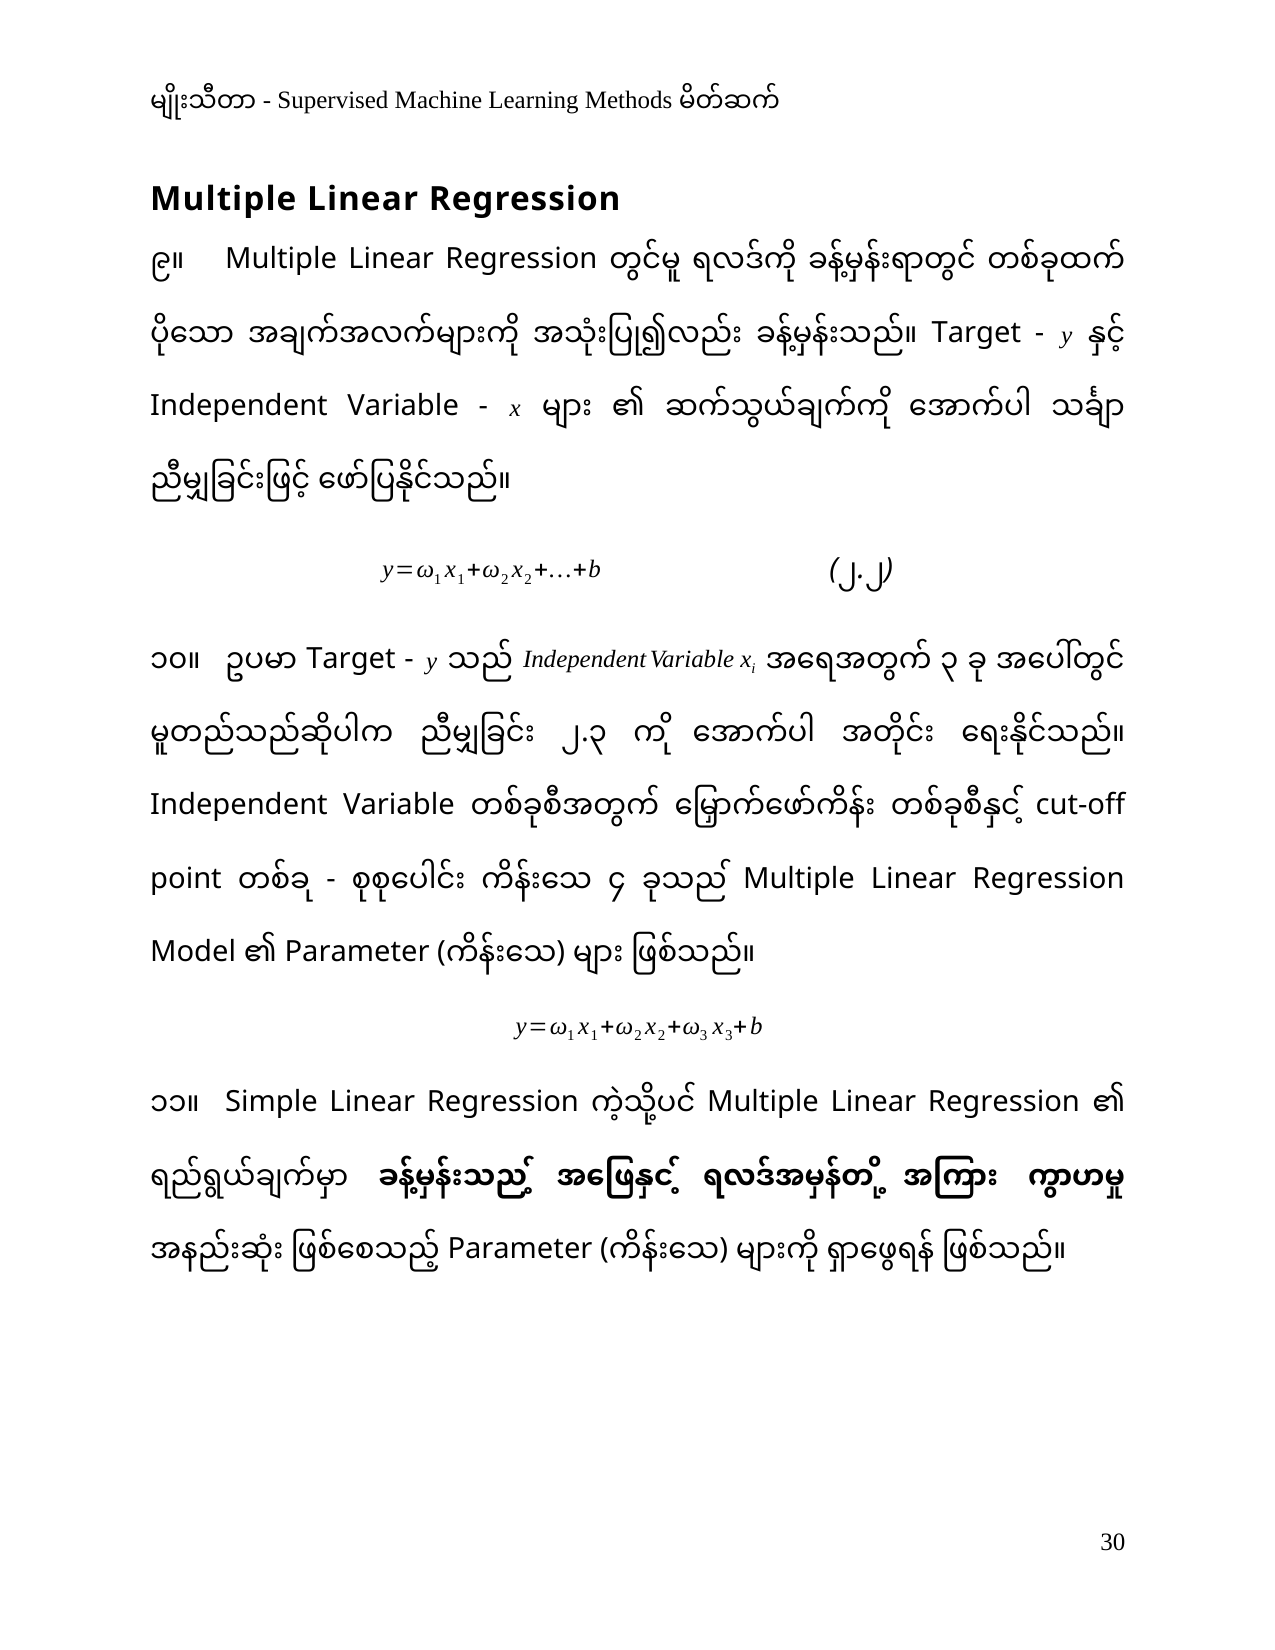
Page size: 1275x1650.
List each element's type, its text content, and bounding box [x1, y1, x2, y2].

text (၂.၂) [150, 540, 1125, 603]
text ၁၁။ Simple Linear Regression ကဲ့သို့ပင် Multiple Linear Regression ၏ ရည်ရွယ်ချက်မှာ ခန့်မှန်းသည့် အဖြေနှင့် ရလဒ်အမှန်တို့ အကြား ကွာဟမှု အနည်းဆုံး ဖြစ်စေသည့် Parameter (ကိန်းသေ) များကို ရှာဖွေရန် ဖြစ်သည်။ [150, 1073, 1125, 1283]
text ၁၀။ ဥပမာ Target - သည် အရေအတွက် ၃ ခု အပေါ်တွင် မူတည်သည်ဆိုပါက ညီမျှခြင်း ၂.၃ ကို အောက်ပါ အတိုင်း ရေးနိုင်သည်။ Independent Variable တစ်ခုစီအတွက် မြှောက်ဖော်ကိန်း တစ်ခုစီနှင့် cut-off point တစ်ခု - စုစုပေါင်း ကိန်းသေ ၄ ခုသည် Multiple Linear Regression Model ၏ Parameter (ကိန်းသေ) များ ဖြစ်သည်။ [150, 630, 1125, 986]
text ၉။ Multiple Linear Regression တွင်မူ ရလဒ်ကို ခန့်မှန်းရာတွင် တစ်ခုထက် ပိုသော အချက်အလက်များကို အသုံးပြု၍လည်း ခန့်မှန်းသည်။ Target - နှင့် Independent Variable - များ ၏ ဆက်သွယ်ချက်ကို အောက်ပါ သင်္ချာ ညီမျှခြင်းဖြင့် ဖော်ပြနိုင်သည်။ [150, 230, 1125, 514]
subtitle Multiple Linear Regression [150, 175, 1125, 220]
